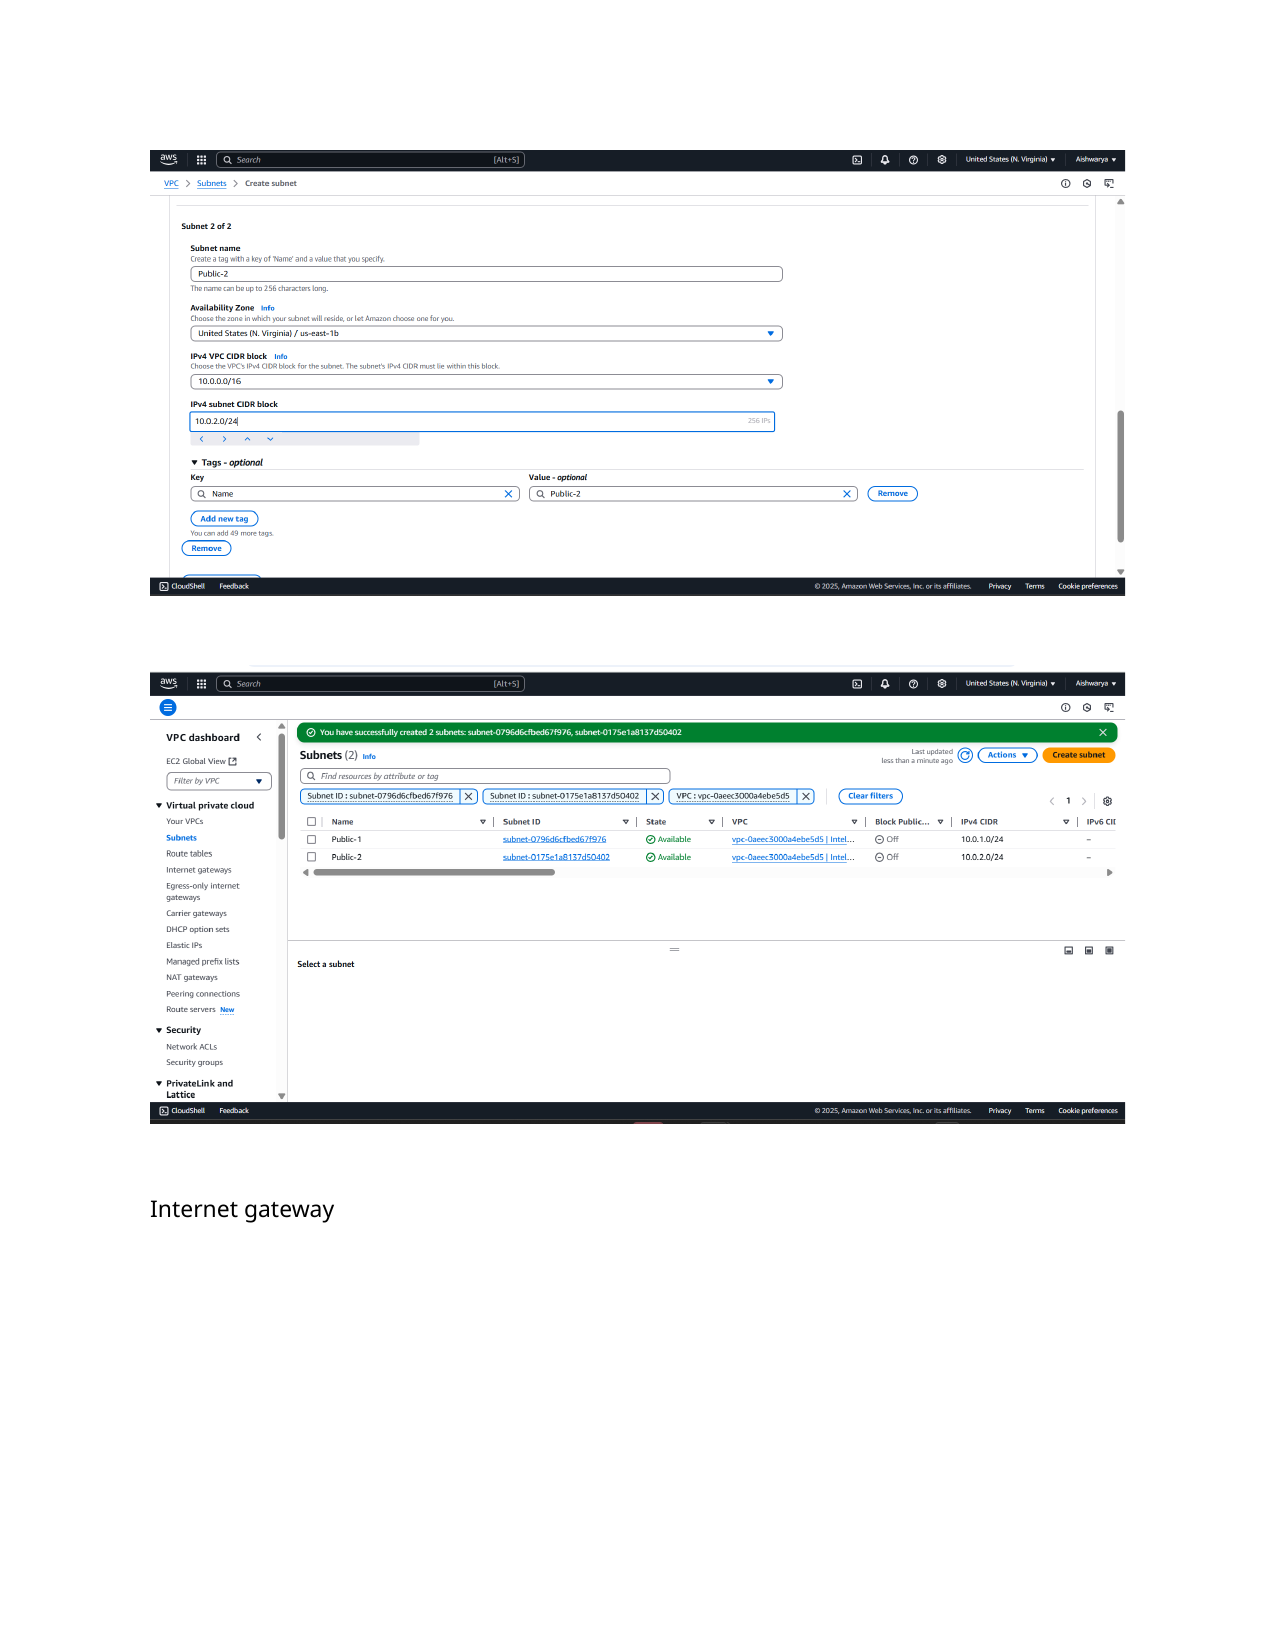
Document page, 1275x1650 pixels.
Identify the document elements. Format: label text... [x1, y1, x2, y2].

picture [150, 665, 1125, 1124]
text Internet gateway [150, 1193, 1125, 1224]
picture [150, 150, 1125, 596]
